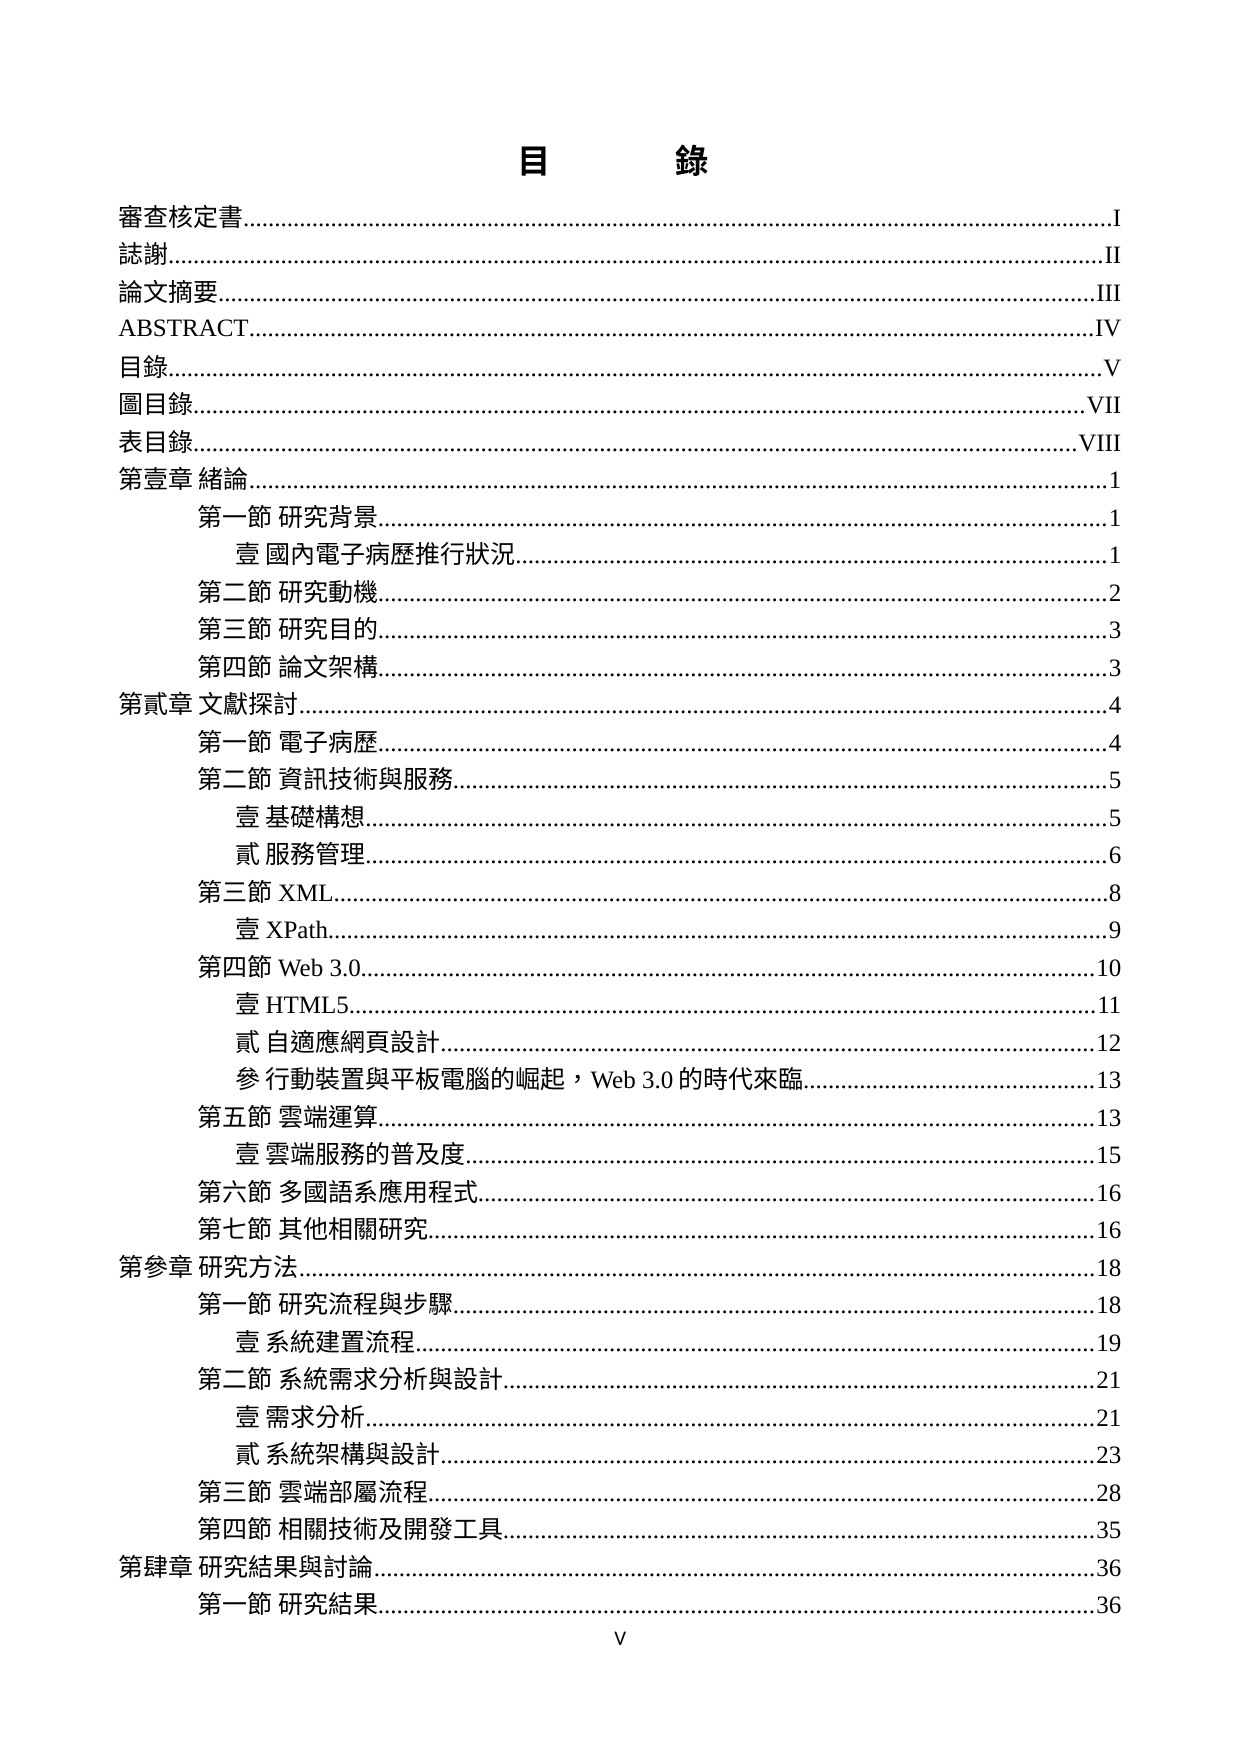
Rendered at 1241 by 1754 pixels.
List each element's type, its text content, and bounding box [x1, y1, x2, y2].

text 壹 HTML5 11 [235, 984, 1122, 1022]
text 壹 國內電子病歷推行狀況 1 [235, 534, 1122, 572]
title 目錄 [517, 122, 709, 197]
text ABSTRACT IV [118, 309, 1122, 347]
text 論文摘要 III [118, 272, 1122, 309]
text 第一節 研究流程與步驟 18 [176, 1284, 1122, 1322]
text 壹 雲端服務的普及度 15 [235, 1134, 1122, 1172]
text 第一節 研究結果 36 [176, 1584, 1122, 1622]
text 壹 系統建置流程 19 [235, 1322, 1122, 1359]
text 參 行動裝置與平板電腦的崛起，Web 3.0的時代來臨 13 [235, 1059, 1122, 1097]
text 誌謝 II [118, 234, 1122, 272]
text 第三節 XML 8 [176, 872, 1122, 909]
text 貳 服務管理 6 [235, 834, 1122, 872]
text 第二節 研究動機 2 [176, 572, 1122, 609]
text 第貳章 文獻探討 4 [118, 684, 1122, 722]
text 第二節 系統需求分析與設計 21 [176, 1359, 1122, 1397]
text 壹 基礎構想 5 [235, 797, 1122, 834]
text 貳 自適應網頁設計 12 [235, 1022, 1122, 1059]
text 第一節 研究背景 1 [176, 497, 1122, 534]
text 目錄 V [118, 347, 1122, 384]
text 第四節 Web 3.0 10 [176, 947, 1122, 984]
text 第參章 研究方法 18 [118, 1247, 1122, 1284]
text 第三節 研究目的 3 [176, 609, 1122, 647]
text 圖目錄 VII [118, 384, 1122, 422]
text 第六節 多國語系應用程式 16 [176, 1172, 1122, 1209]
text 第七節 其他相關研究 16 [176, 1209, 1122, 1247]
text 第五節 雲端運算 13 [176, 1097, 1122, 1134]
text 第二節 資訊技術與服務 5 [176, 759, 1122, 797]
text 第肆章 研究結果與討論 36 [118, 1547, 1122, 1584]
text 第四節 相關技術及開發工具 35 [176, 1509, 1122, 1547]
text 壹 需求分析 21 [235, 1397, 1122, 1434]
text 表目錄 VIII [118, 422, 1122, 459]
text 壹 XPath 9 [235, 909, 1122, 947]
text 審查核定書 I [118, 197, 1122, 234]
text 第四節 論文架構 3 [176, 647, 1122, 684]
text 貳 系統架構與設計 23 [235, 1434, 1122, 1472]
text 第壹章 緒論 1 [118, 459, 1122, 497]
text 第一節 電子病歷 4 [176, 722, 1122, 759]
text 第三節 雲端部屬流程 28 [176, 1472, 1122, 1509]
